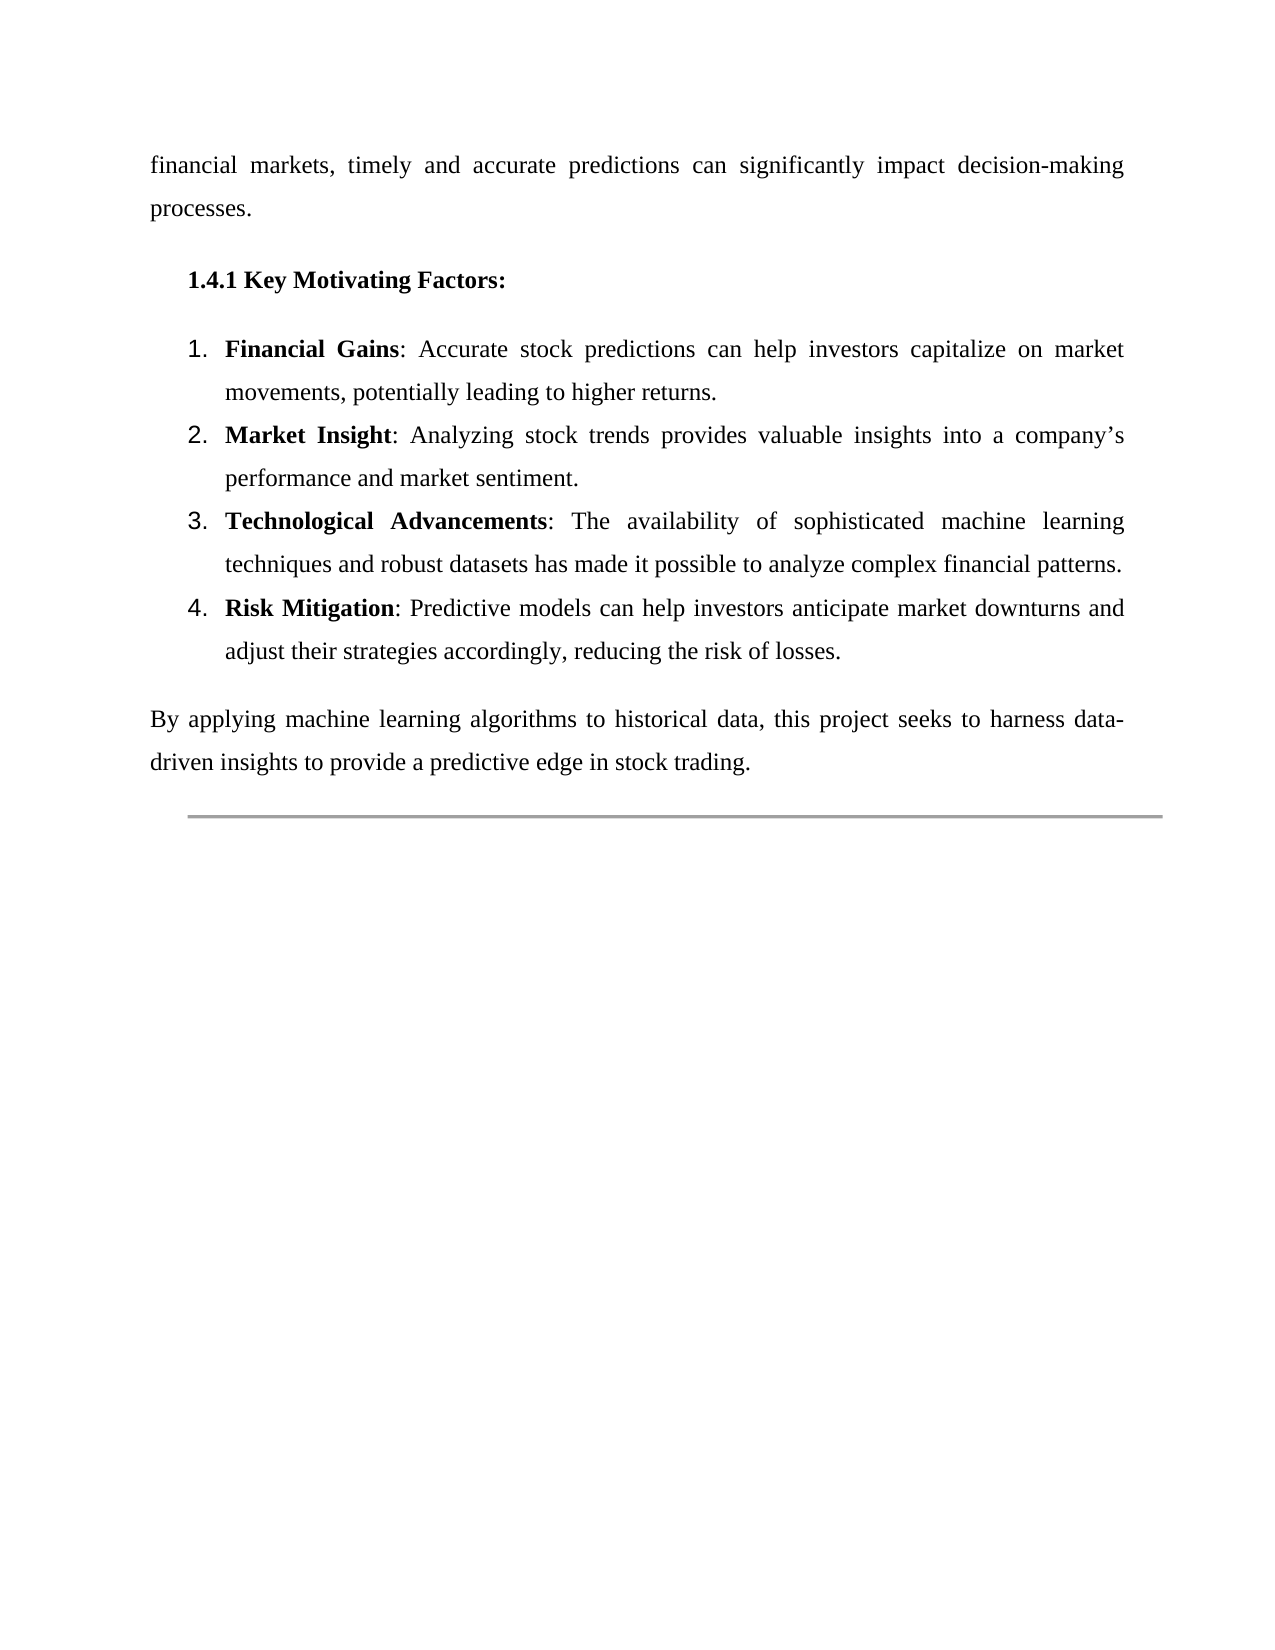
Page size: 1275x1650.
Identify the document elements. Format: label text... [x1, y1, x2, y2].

list Market Insight: Analyzing stock trends provides valuable insights into a company’s performance and market sentiment. [187, 420, 1125, 492]
list Risk Mitigation: Predictive models can help investors anticipate market downturns and adjust their strategies accordingly, reducing the risk of losses. [187, 593, 1125, 664]
list Financial Gains: Accurate stock predictions can help investors capitalize on market movements, potentially leading to higher returns. [187, 333, 1125, 406]
list Technological Advancements: The availability of sophisticated machine learning techniques and robust datasets has made it possible to analyze complex financial patterns. [187, 506, 1125, 578]
text By applying machine learning algorithms to historical data, this project seeks to harness data-driven insights to provide a predictive edge in stock trading. [150, 704, 1125, 776]
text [150, 150, 1125, 222]
subtitle 1.4.1 Key Motivating Factors: [187, 265, 1125, 294]
